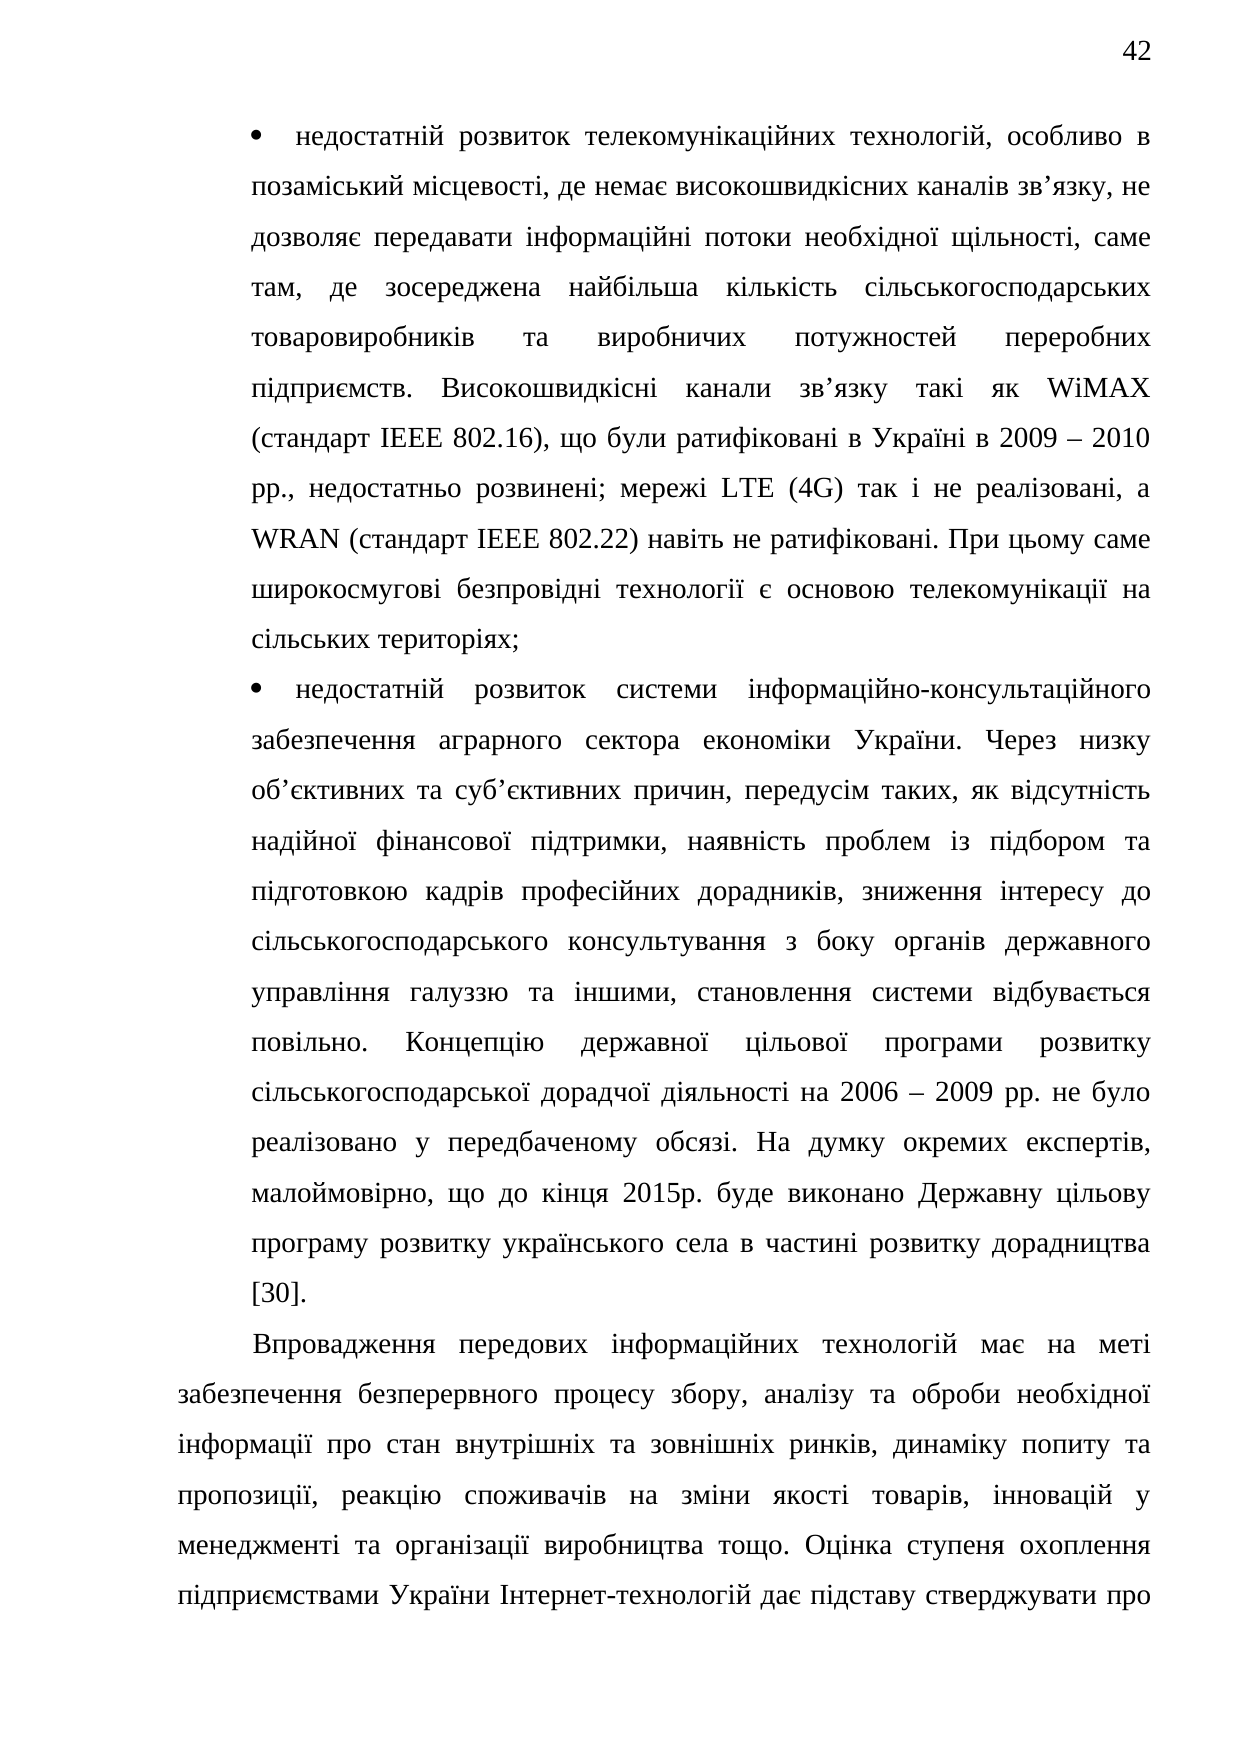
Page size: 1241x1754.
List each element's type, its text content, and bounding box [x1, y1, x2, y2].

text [177, 1326, 1152, 1611]
text недостатній розвиток телекомунікаційних технологій, особливо в позаміський місцевості, де немає високошвидкісних каналів зв’язку, не дозволяє передавати інформаційні потоки необхідної щільності, саме там, де зосереджена найбільша кількість сільськогосподарських товаровиробників та виробничих потужностей переробних підприємств. Високошвидкісні канали зв’язку такі як WiMAX (стандарт IEEE 802.16), що були ратифіковані в Україні в 2009 – 2010 рр., недостатньо розвинені; мережі LTE (4G) так і не реалізовані, а WRAN (стандарт IEEE 802.22) навіть не ратифіковані. При цьому саме широкосмугові безпровідні технології є основою телекомунікації на сільських територіях; [251, 118, 1152, 655]
text недостатній розвиток системи інформаційно-консультаційного забезпечення аграрного сектора економіки України. Через низку об’єктивних та суб’єктивних причин, передусім таких, як відсутність надійної фінансової підтримки, наявність проблем із підбором та підготовкою кадрів професійних дорадників, зниження інтересу до сільськогосподарського консультування з боку органів державного управління галуззю та іншими, становлення системи відбувається повільно. Концепцію державної цільової програми розвитку сільськогосподарської дорадчої діяльності на 2006 – 2009 рр. не було реалізовано у передбаченому обсязі. На думку окремих експертів, малоймовірно, що до кінця 2015р. буде виконано Державну цільову програму розвитку українського села в частині розвитку дорадництва [30]. [251, 672, 1152, 1309]
